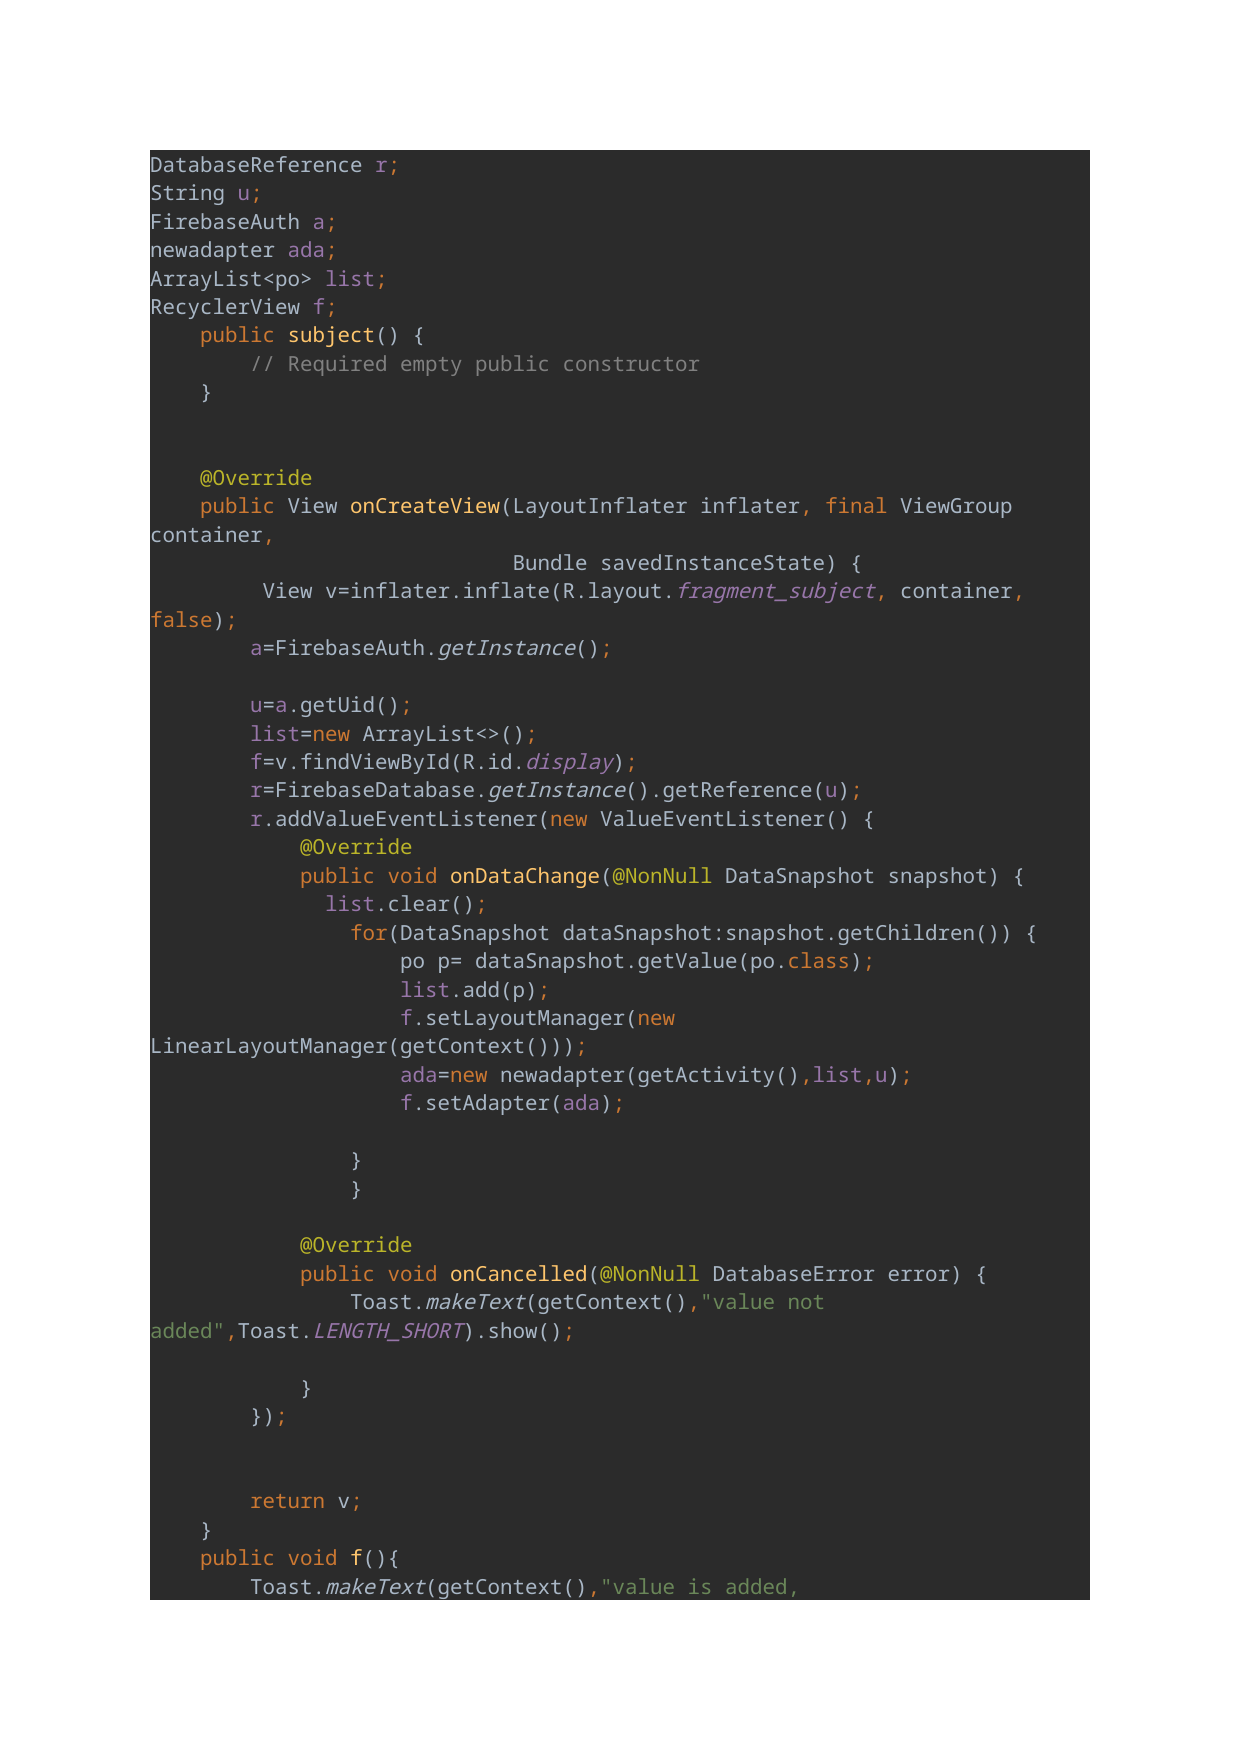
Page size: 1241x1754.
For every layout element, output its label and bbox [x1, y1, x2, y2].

text [150, 150, 1090, 1600]
